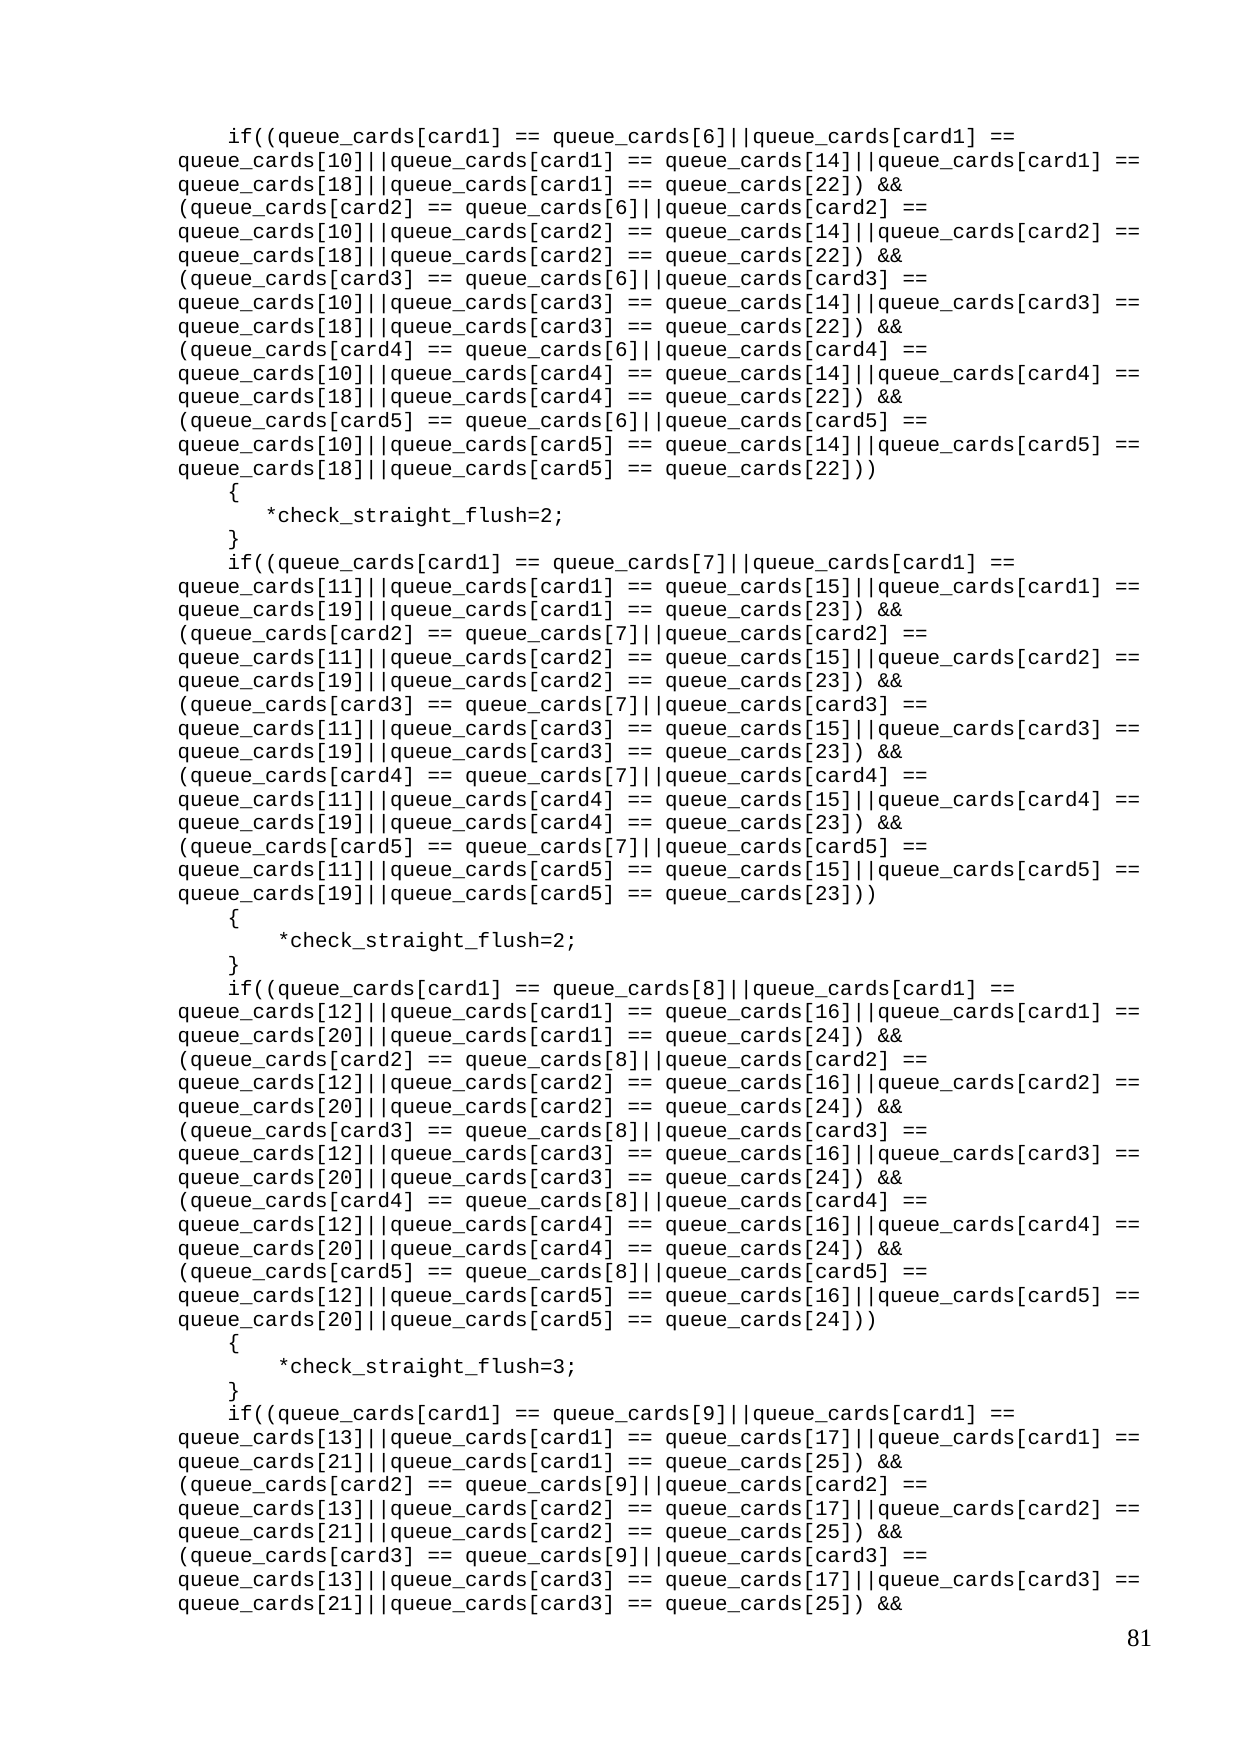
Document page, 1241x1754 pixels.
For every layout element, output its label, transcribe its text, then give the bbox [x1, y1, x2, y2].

text if((queue_cards[card1] == queue_cards[8]||queue_cards[card1] == queue_cards[12]||queue_cards[card1] == queue_cards[16]||queue_cards[card1] == queue_cards[20]||queue_cards[card1] == queue_cards[24]) && (queue_cards[card2] == queue_cards[8]||queue_cards[card2] == queue_cards[12]||queue_cards[card2] == queue_cards[16]||queue_cards[card2] == queue_cards[20]||queue_cards[card2] == queue_cards[24]) && (queue_cards[card3] == queue_cards[8]||queue_cards[card3] == queue_cards[12]||queue_cards[card3] == queue_cards[16]||queue_cards[card3] == queue_cards[20]||queue_cards[card3] == queue_cards[24]) && (queue_cards[card4] == queue_cards[8]||queue_cards[card4] == queue_cards[12]||queue_cards[card4] == queue_cards[16]||queue_cards[card4] == queue_cards[20]||queue_cards[card4] == queue_cards[24]) && (queue_cards[card5] == queue_cards[8]||queue_cards[card5] == queue_cards[12]||queue_cards[card5] == queue_cards[16]||queue_cards[card5] == queue_cards[20]||queue_cards[card5] == queue_cards[24])) [177, 978, 1152, 1332]
text *check_straight_flush=2; [177, 930, 1152, 954]
text } [177, 1380, 1152, 1403]
text { [177, 481, 1152, 505]
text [177, 1403, 1152, 1616]
text if((queue_cards[card1] == queue_cards[6]||queue_cards[card1] == queue_cards[10]||queue_cards[card1] == queue_cards[14]||queue_cards[card1] == queue_cards[18]||queue_cards[card1] == queue_cards[22]) && (queue_cards[card2] == queue_cards[6]||queue_cards[card2] == queue_cards[10]||queue_cards[card2] == queue_cards[14]||queue_cards[card2] == queue_cards[18]||queue_cards[card2] == queue_cards[22]) && (queue_cards[card3] == queue_cards[6]||queue_cards[card3] == queue_cards[10]||queue_cards[card3] == queue_cards[14]||queue_cards[card3] == queue_cards[18]||queue_cards[card3] == queue_cards[22]) && (queue_cards[card4] == queue_cards[6]||queue_cards[card4] == queue_cards[10]||queue_cards[card4] == queue_cards[14]||queue_cards[card4] == queue_cards[18]||queue_cards[card4] == queue_cards[22]) && (queue_cards[card5] == queue_cards[6]||queue_cards[card5] == queue_cards[10]||queue_cards[card5] == queue_cards[14]||queue_cards[card5] == queue_cards[18]||queue_cards[card5] == queue_cards[22])) [177, 126, 1152, 481]
text { [177, 907, 1152, 930]
text if((queue_cards[card1] == queue_cards[7]||queue_cards[card1] == queue_cards[11]||queue_cards[card1] == queue_cards[15]||queue_cards[card1] == queue_cards[19]||queue_cards[card1] == queue_cards[23]) && (queue_cards[card2] == queue_cards[7]||queue_cards[card2] == queue_cards[11]||queue_cards[card2] == queue_cards[15]||queue_cards[card2] == queue_cards[19]||queue_cards[card2] == queue_cards[23]) && (queue_cards[card3] == queue_cards[7]||queue_cards[card3] == queue_cards[11]||queue_cards[card3] == queue_cards[15]||queue_cards[card3] == queue_cards[19]||queue_cards[card3] == queue_cards[23]) && (queue_cards[card4] == queue_cards[7]||queue_cards[card4] == queue_cards[11]||queue_cards[card4] == queue_cards[15]||queue_cards[card4] == queue_cards[19]||queue_cards[card4] == queue_cards[23]) && (queue_cards[card5] == queue_cards[7]||queue_cards[card5] == queue_cards[11]||queue_cards[card5] == queue_cards[15]||queue_cards[card5] == queue_cards[19]||queue_cards[card5] == queue_cards[23])) [177, 552, 1152, 907]
text } [177, 528, 1152, 552]
text { [177, 1332, 1152, 1356]
text *check_straight_flush=2; [177, 505, 1152, 528]
text } [177, 954, 1152, 978]
text *check_straight_flush=3; [177, 1356, 1152, 1380]
